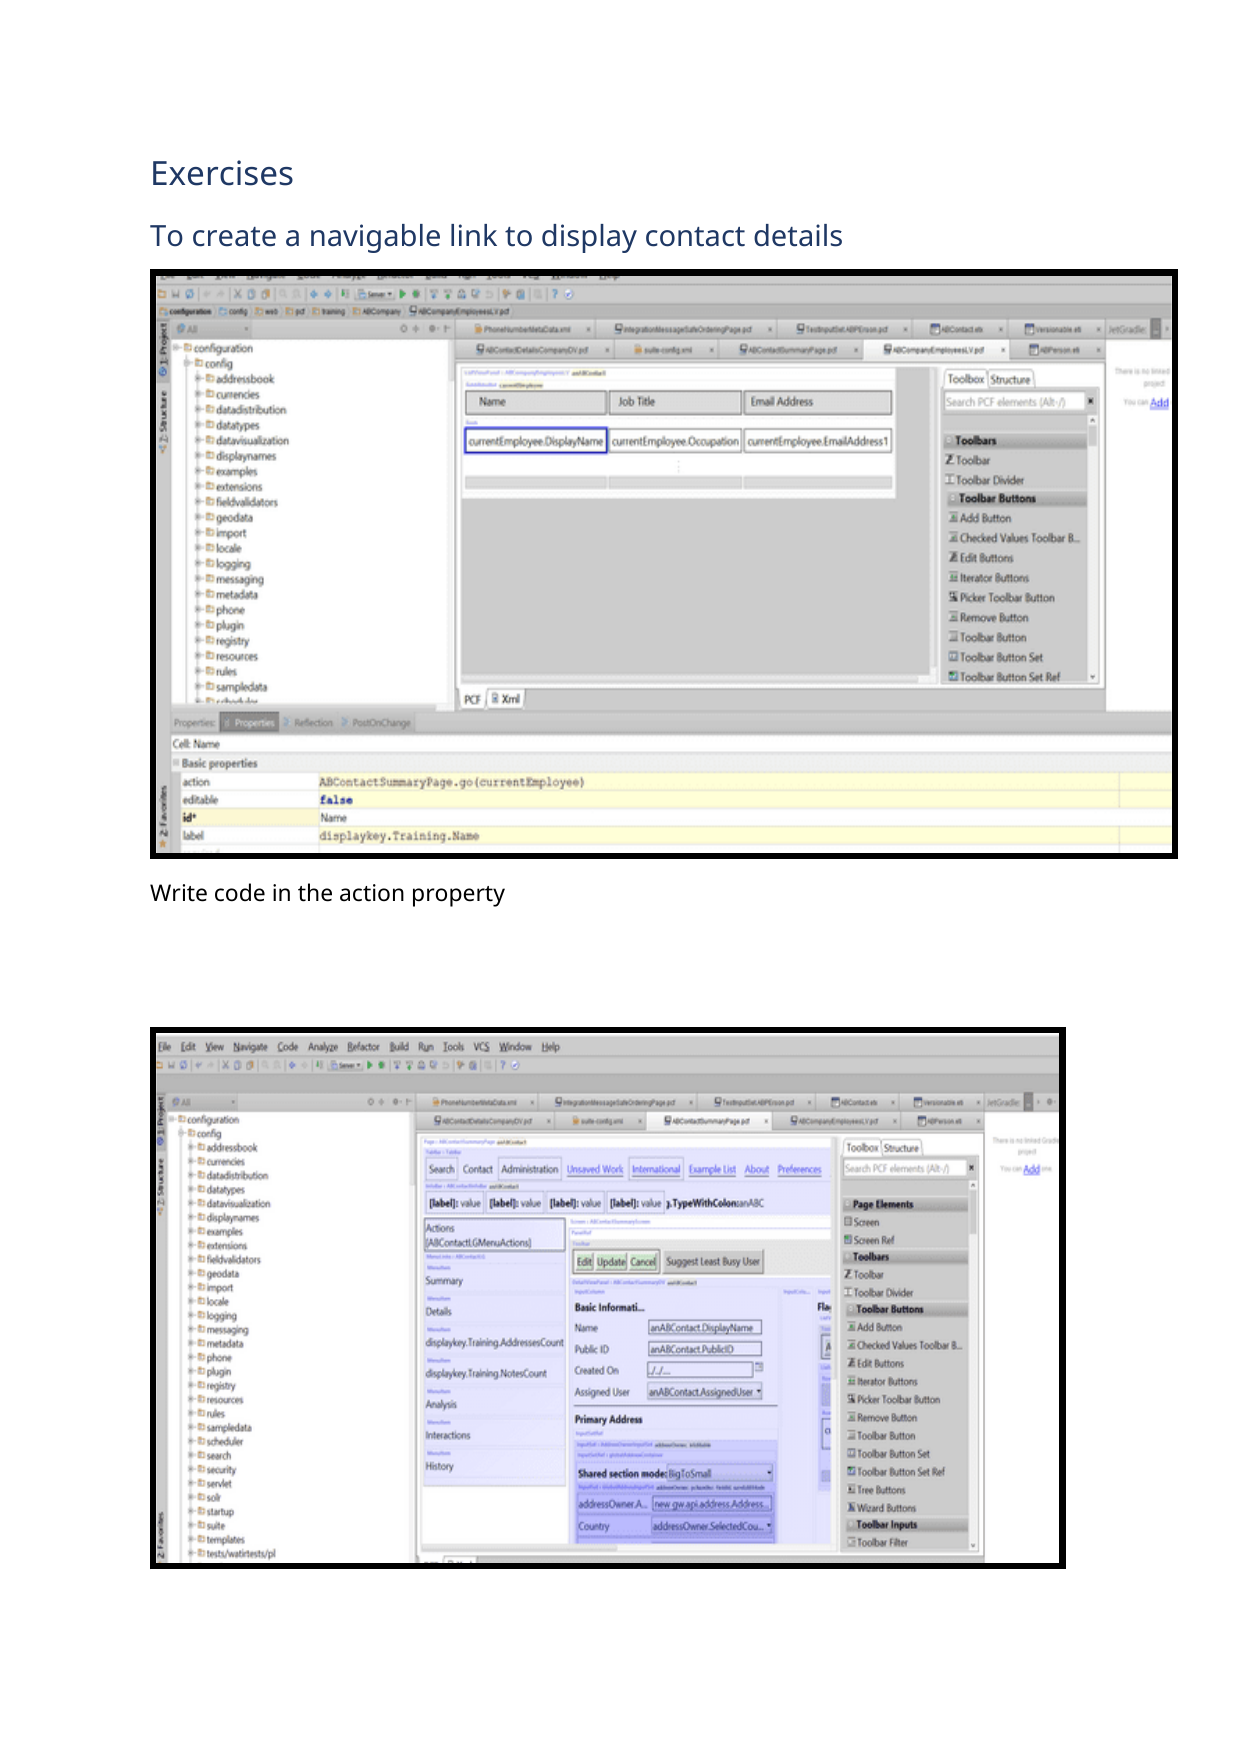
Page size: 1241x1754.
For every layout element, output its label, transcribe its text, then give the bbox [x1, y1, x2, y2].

subtitle To create a navigable link to display contact details [150, 215, 1090, 254]
subtitle Exercises [150, 150, 1090, 195]
picture [156, 276, 1172, 853]
text Write code in the action property [150, 877, 1090, 909]
picture [156, 1033, 1059, 1563]
